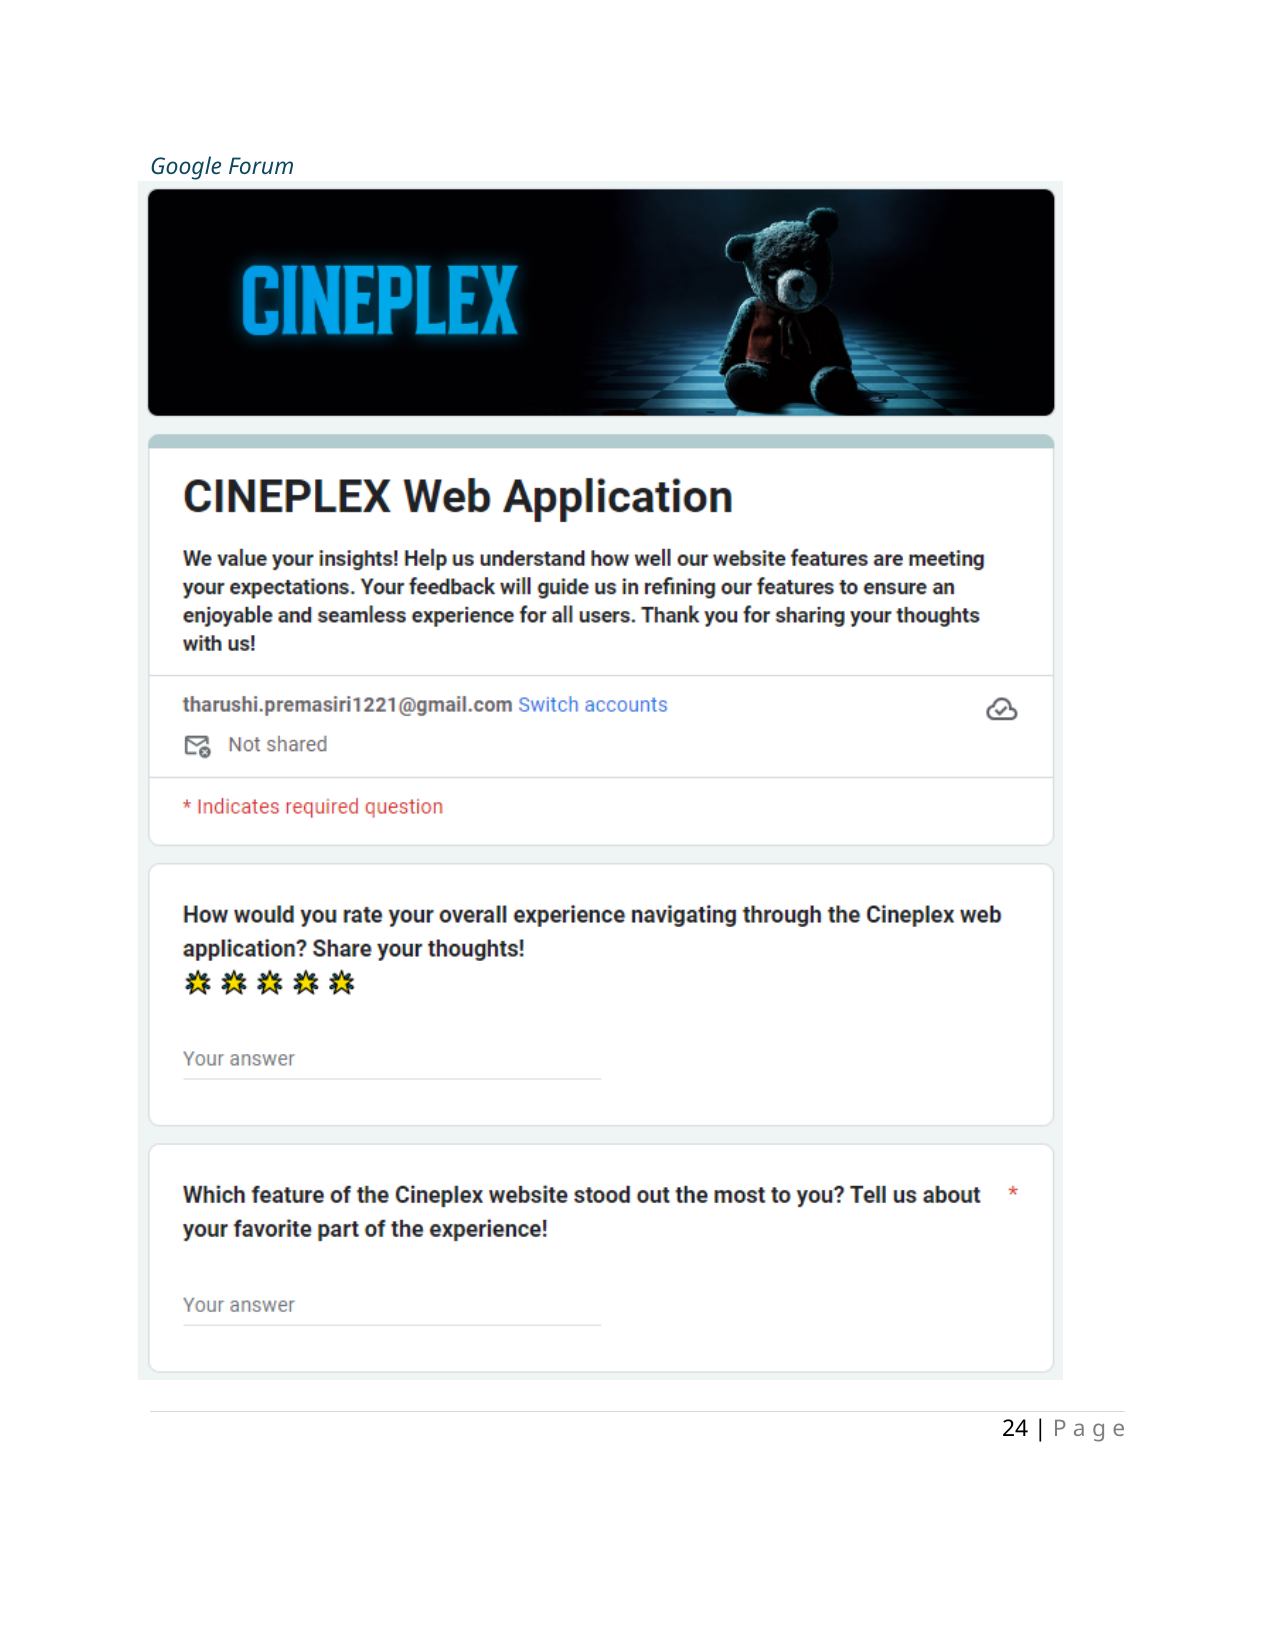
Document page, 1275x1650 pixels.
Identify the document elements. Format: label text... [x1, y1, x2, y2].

subtitle Google Forum [150, 150, 1125, 181]
picture [137, 181, 1063, 1380]
